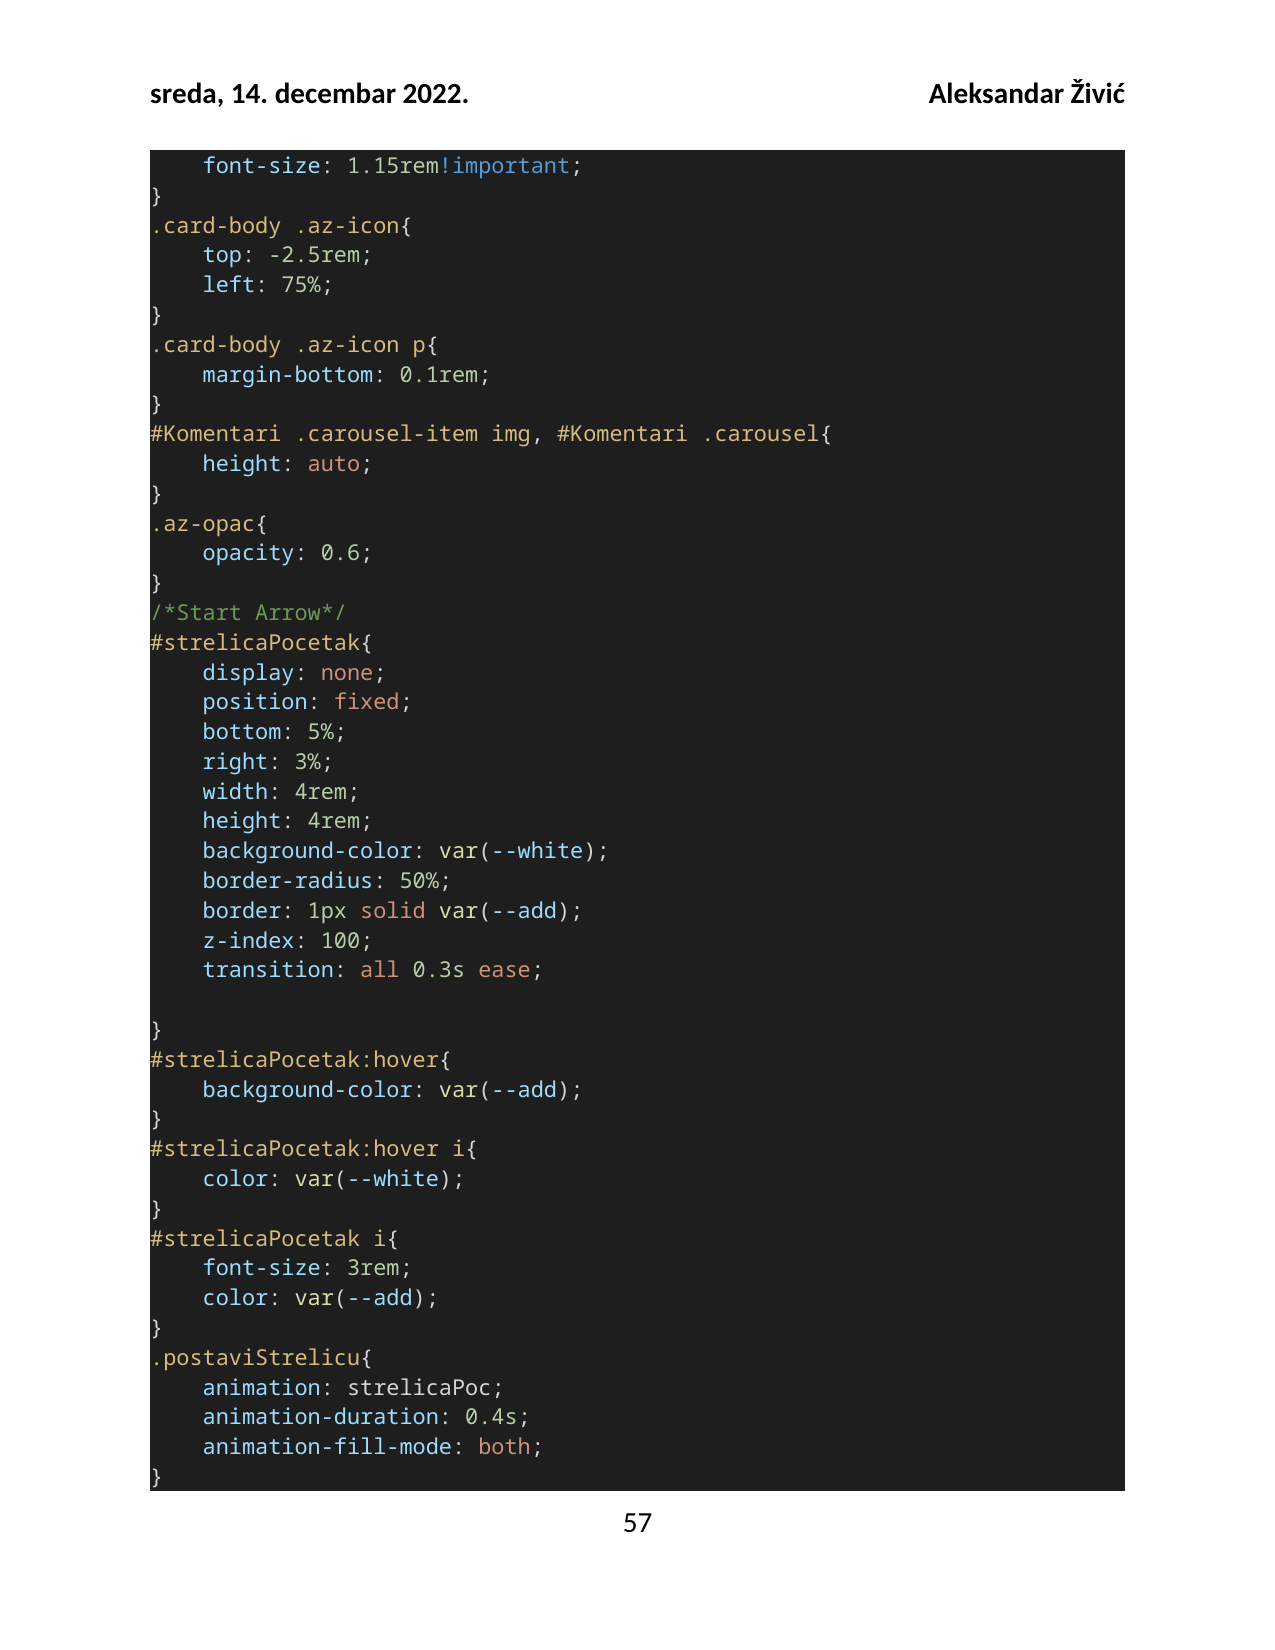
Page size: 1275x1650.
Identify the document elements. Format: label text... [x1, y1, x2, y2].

text } [150, 1461, 1125, 1491]
text opacity: 0.6; [150, 537, 1125, 567]
text .az-opac{ [150, 507, 1125, 537]
text height: auto; [150, 448, 1125, 478]
text font-size: 3rem; [150, 1252, 1125, 1282]
text position: fixed; [150, 686, 1125, 716]
text #Komentari .carousel-item img, #Komentari .carousel{ [150, 418, 1125, 448]
text } [150, 1193, 1125, 1222]
text top: -2.5rem; [150, 239, 1125, 269]
text #strelicaPocetak:hover{ [150, 1044, 1125, 1073]
text #strelicaPocetak:hover i{ [150, 1133, 1125, 1163]
text background-color: var(--add); [150, 1073, 1125, 1103]
text font-size: 1.15rem!important; [150, 150, 1125, 180]
text color: var(--white); [150, 1163, 1125, 1193]
text border: 1px solid var(--add); [150, 895, 1125, 924]
text .card-body .az-icon{ [150, 209, 1125, 239]
text } [150, 299, 1125, 329]
text animation: strelicaPoc; [150, 1371, 1125, 1401]
text animation-duration: 0.4s; [150, 1401, 1125, 1431]
text } [150, 1103, 1125, 1133]
text z-index: 100; [150, 924, 1125, 954]
text left: 75%; [150, 269, 1125, 299]
text width: 4rem; [150, 776, 1125, 805]
text #strelicaPocetak{ [150, 627, 1125, 656]
text /*Start Arrow*/ [150, 597, 1125, 627]
text #strelicaPocetak i{ [150, 1222, 1125, 1252]
text margin-bottom: 0.1rem; [150, 358, 1125, 388]
text bottom: 5%; [150, 716, 1125, 746]
text transition: all 0.3s ease; [150, 954, 1125, 984]
text right: 3%; [150, 746, 1125, 776]
text } [150, 478, 1125, 507]
text color: var(--add); [150, 1282, 1125, 1312]
text border-radius: 50%; [150, 865, 1125, 895]
text } [150, 388, 1125, 418]
text .card-body .az-icon p{ [150, 329, 1125, 358]
text } [150, 1014, 1125, 1044]
text .postaviStrelicu{ [150, 1342, 1125, 1371]
text background-color: var(--white); [150, 835, 1125, 865]
text animation-fill-mode: both; [150, 1431, 1125, 1461]
text } [150, 567, 1125, 597]
text height: 4rem; [150, 805, 1125, 835]
text } [150, 180, 1125, 209]
text } [150, 1312, 1125, 1342]
text display: none; [150, 656, 1125, 686]
